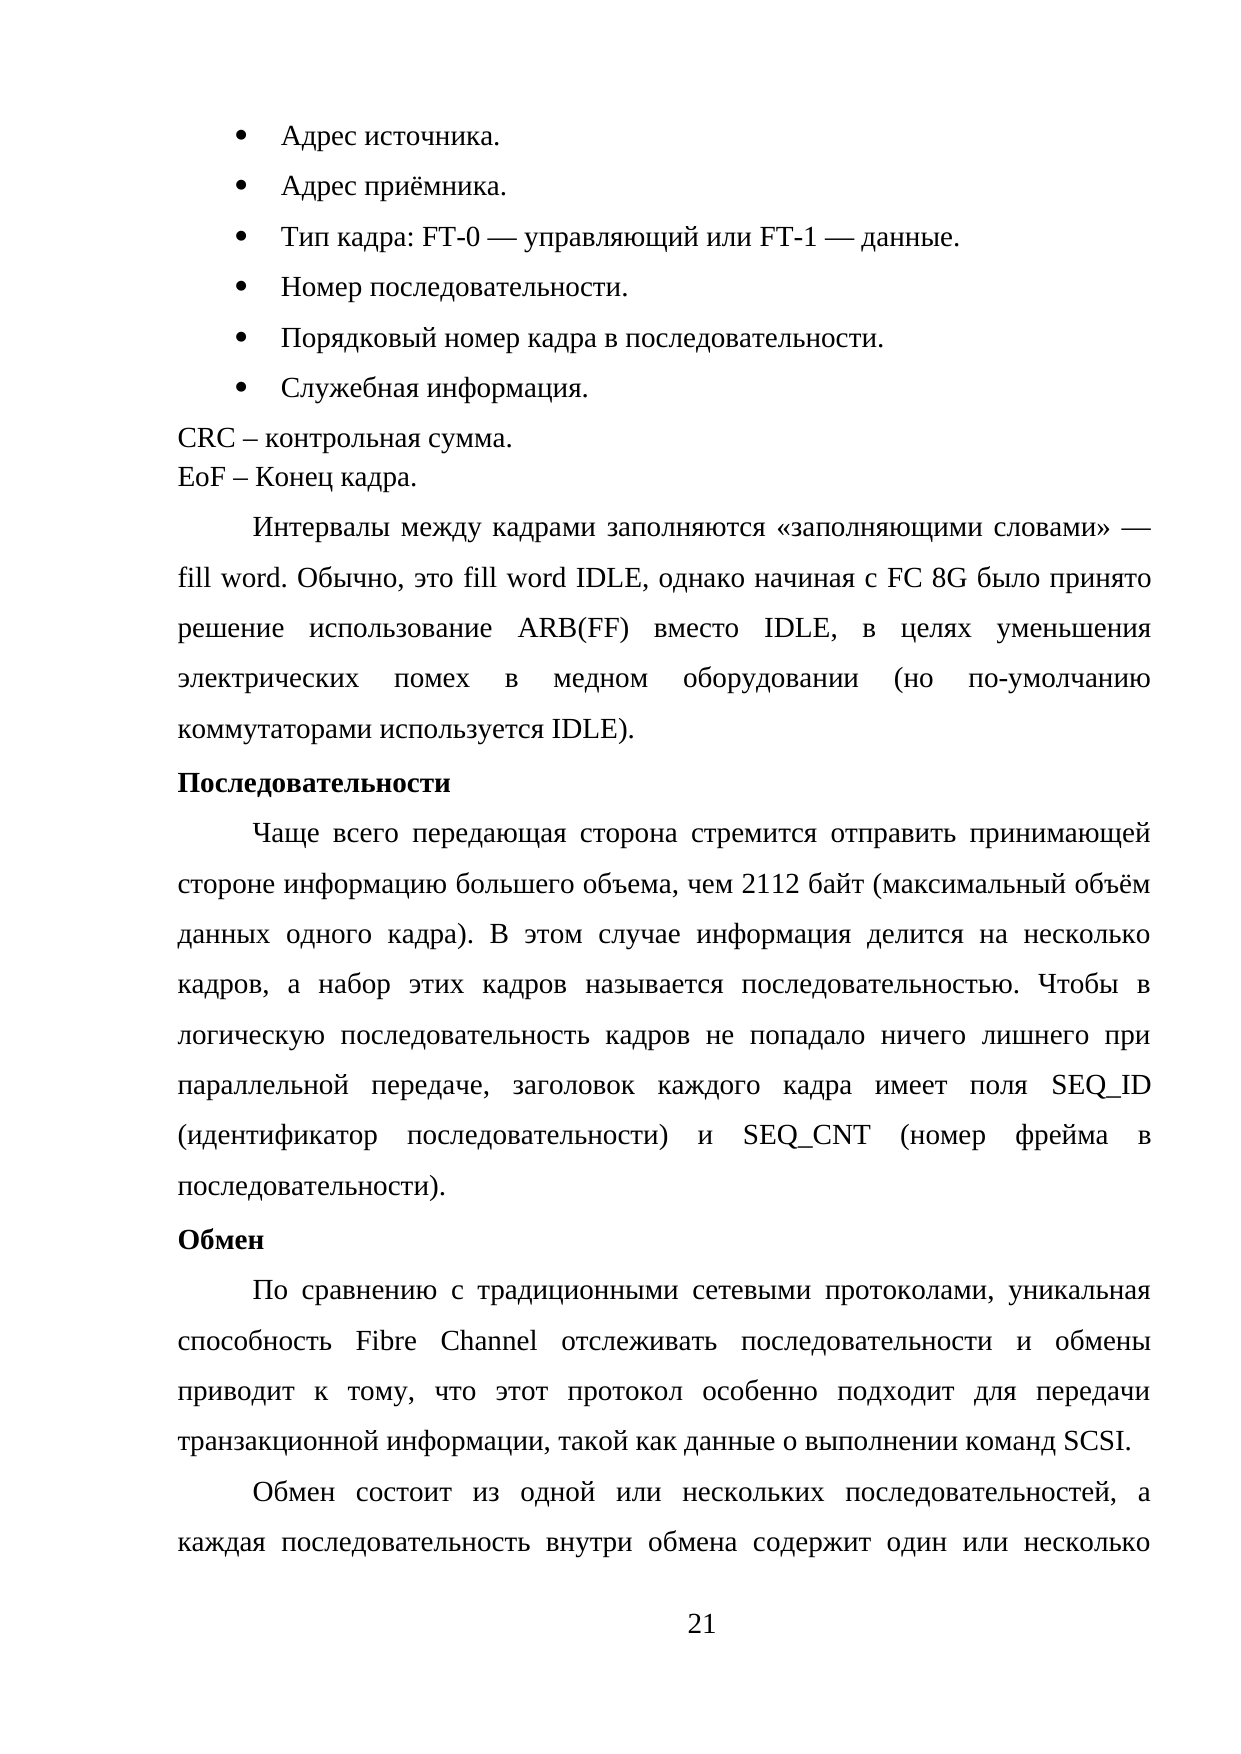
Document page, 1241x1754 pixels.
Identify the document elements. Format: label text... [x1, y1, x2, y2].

text Тип кадра: FT-0 — управляющий или FT-1 — данные. [236, 219, 1152, 253]
text Адрес приёмника. [236, 168, 1152, 202]
text CRC – контрольная сумма. [177, 421, 1152, 454]
text EoF – Конец кадра. [177, 459, 1152, 493]
text Адрес источника. [236, 118, 1152, 152]
subtitle Последовательности [177, 765, 1152, 799]
text Служебная информация. [236, 370, 1152, 404]
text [177, 1474, 1152, 1558]
subtitle Обмен [177, 1222, 1152, 1256]
text Чаще всего передающая сторона стремится отправить принимающей стороне информацию большего объема, чем 2112 байт (максимальный объём данных одного кадра). В этом случае информация делится на несколько кадров, а набор этих кадров называется последовательностью. Чтобы в логическую последовательность кадров не попадало ничего лишнего при параллельной передаче, заголовок каждого кадра имеет поля SEQ_ID (идентификатор последовательности) и SEQ_CNT (номер фрейма в последовательности). [177, 816, 1152, 1201]
text Порядковый номер кадра в последовательности. [236, 320, 1152, 353]
text Интервалы между кадрами заполняются «заполняющими словами» — fill word. Обычно, это fill word IDLE, однако начиная с FC 8G было принято решение использование ARB(FF) вместо IDLE, в целях уменьшения электрических помех в медном оборудовании (но по-умолчанию коммутаторами используется IDLE). [177, 509, 1152, 744]
text По сравнению с традиционными сетевыми протоколами, уникальная способность Fibre Channel отслеживать последовательности и обмены приводит к тому, что этот протокол особенно подходит для передачи транзакционной информации, такой как данные о выполнении команд SCSI. [177, 1272, 1152, 1457]
text Номер последовательности. [236, 269, 1152, 303]
